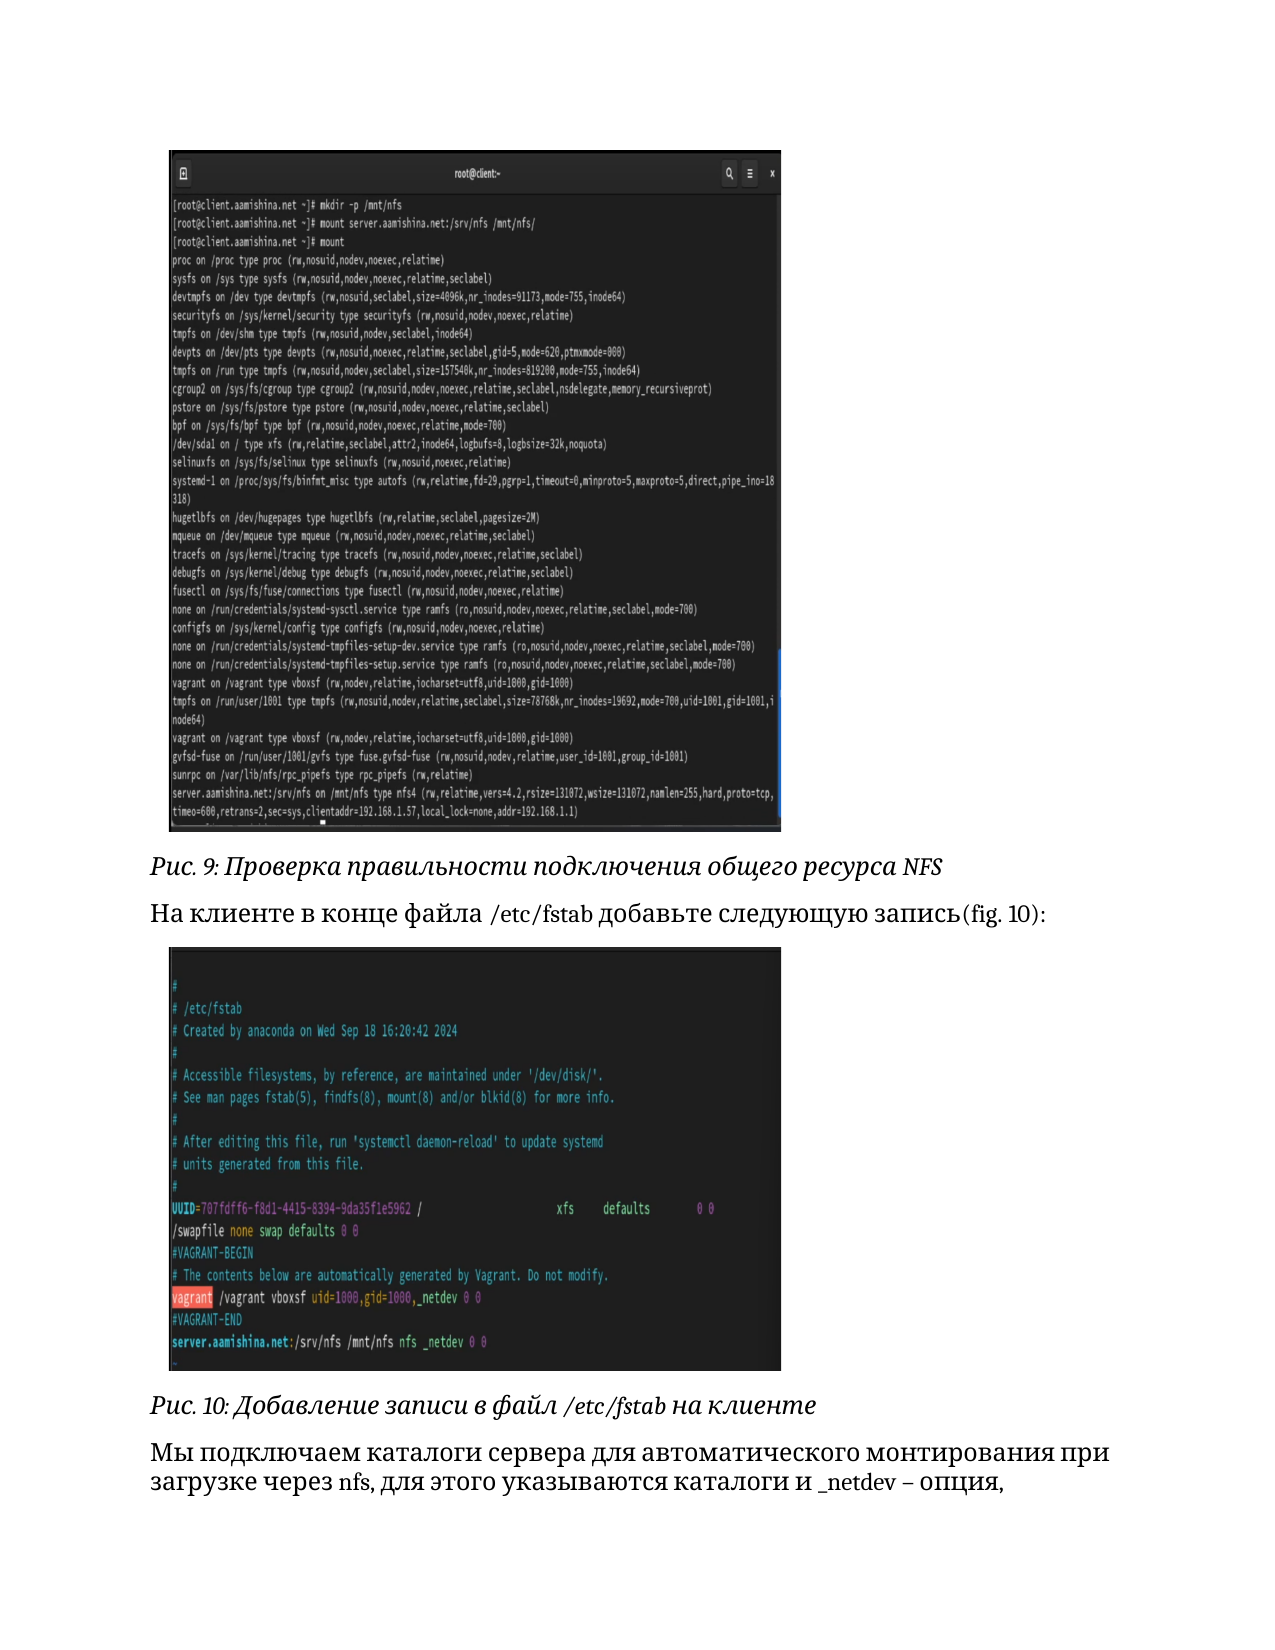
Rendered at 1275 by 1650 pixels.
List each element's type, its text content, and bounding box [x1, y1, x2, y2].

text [150, 1439, 1125, 1497]
picture [168, 947, 782, 1371]
text Рис. 9: Проверка правильности подключения общего ресурса NFS [150, 853, 1125, 881]
text На клиенте в конце файла /etc/fstab добавьте следующую запись(fig. 10): [150, 900, 1125, 929]
picture [168, 150, 782, 832]
text Рис. 10: Добавление записи в файл /etc/fstab на клиенте [150, 1392, 1125, 1421]
